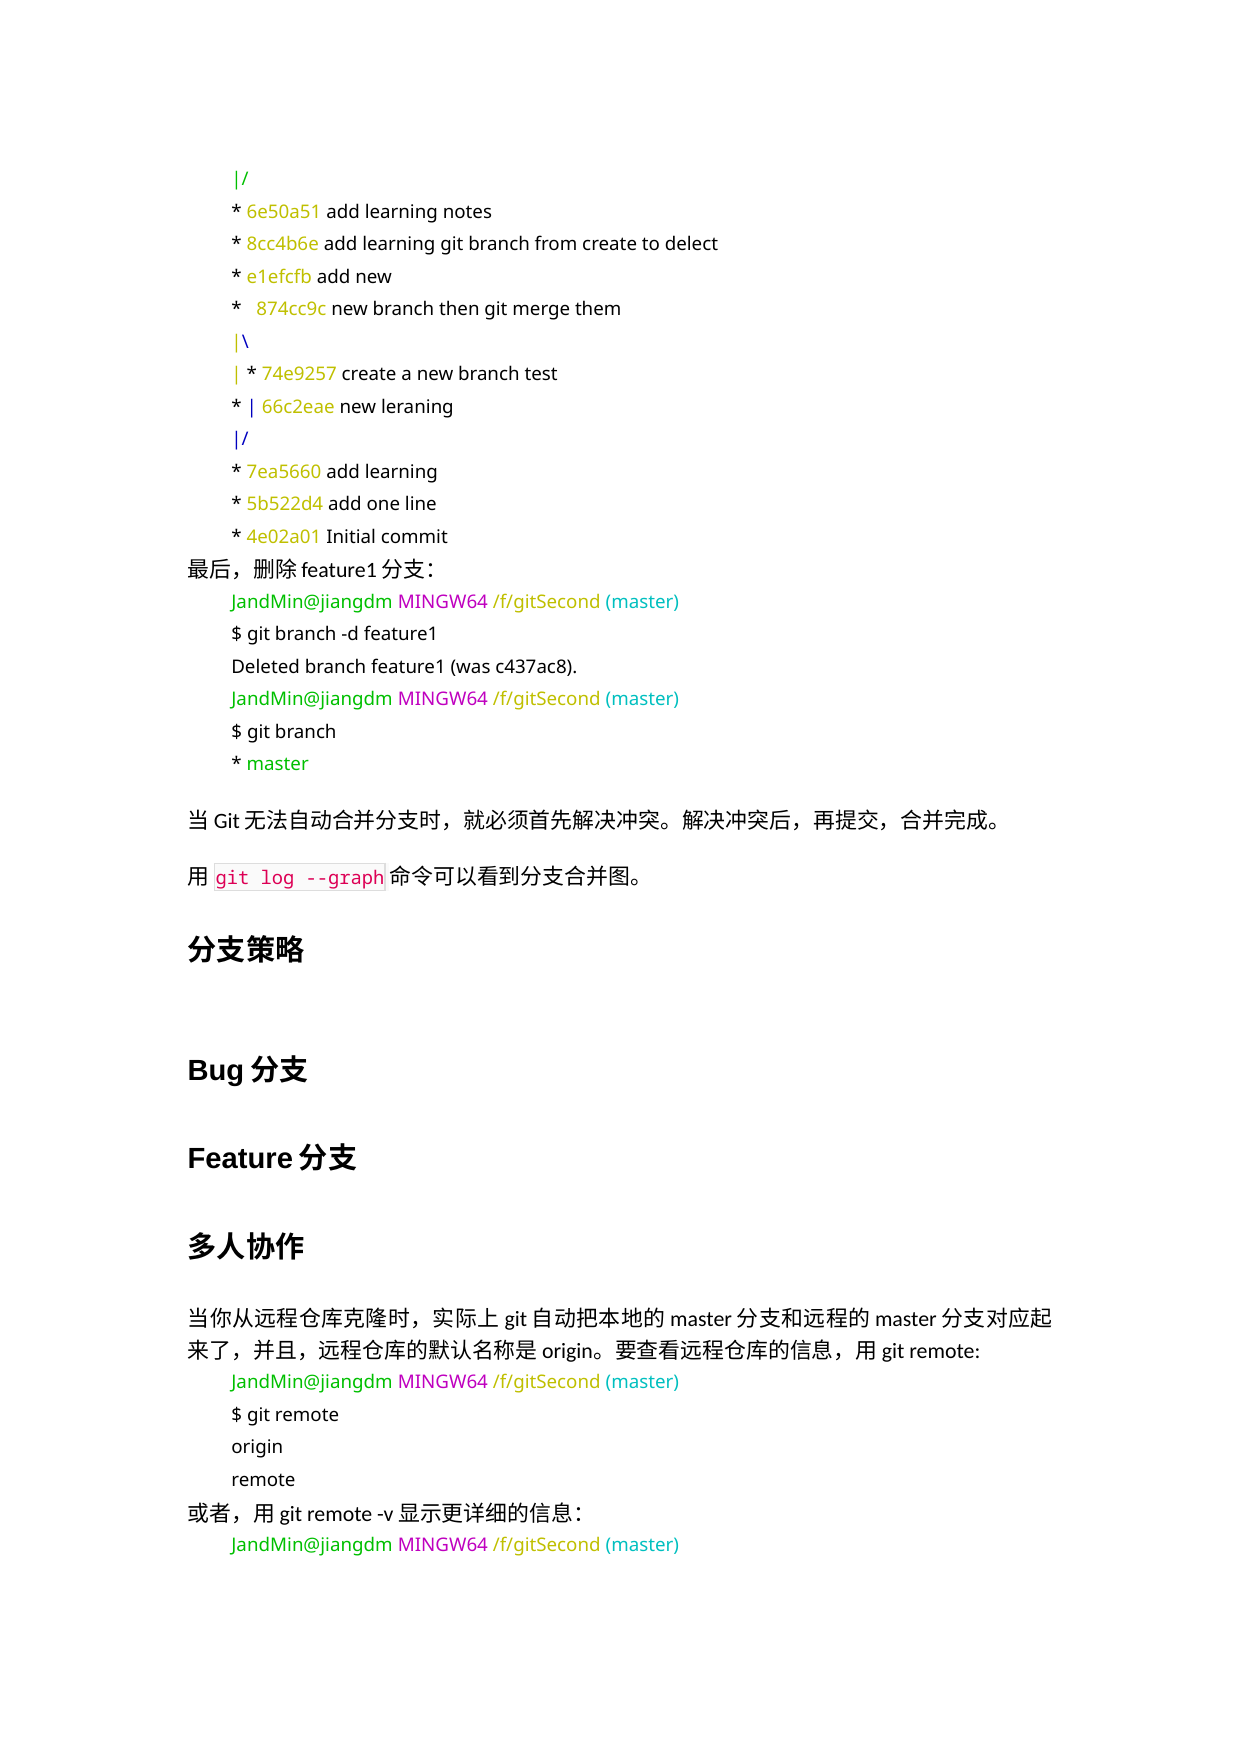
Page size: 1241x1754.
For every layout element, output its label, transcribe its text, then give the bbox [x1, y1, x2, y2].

text 当Git无法自动合并分支时，就必须首先解决冲突。解决冲突后，再提交，合并完成。 [187, 803, 1053, 835]
text $ git remote [187, 1398, 1053, 1430]
text * 4e02a01 Initial commit [187, 519, 1053, 552]
text remote [187, 1463, 1053, 1495]
text 最后，删除feature1分支： [187, 552, 1053, 584]
text 或者，用git remote -v显示更详细的信息： [187, 1495, 1053, 1528]
text |\ [187, 324, 1053, 357]
text * e1efcfb add new [187, 259, 1053, 292]
text |/ [187, 422, 1053, 454]
text 当你从远程仓库克隆时，实际上git自动把本地的master分支和远程的master分支对应起来了，并且，远程仓库的默认名称是origin。要查看远程仓库的信息，用git remote: [187, 1300, 1053, 1365]
text Deleted branch feature1 (was c437ac8). [187, 649, 1053, 682]
text $ git branch [187, 714, 1053, 747]
text * | 66c2eae new leraning [187, 389, 1053, 422]
subtitle Feature分支 [187, 1124, 1053, 1189]
text JandMin@jiangdm MINGW64 /f/gitSecond (master) [187, 584, 1053, 617]
text * 5b522d4 add one line [187, 487, 1053, 519]
subtitle 分支策略 [187, 915, 1053, 980]
text * 6e50a51 add learning notes [187, 194, 1053, 227]
text JandMin@jiangdm MINGW64 /f/gitSecond (master) [187, 1528, 1053, 1560]
text origin [187, 1430, 1053, 1463]
text * 8cc4b6e add learning git branch from create to delect [187, 227, 1053, 259]
text * master [187, 747, 1053, 779]
text |/ [187, 162, 1053, 194]
text $ git branch -d feature1 [187, 617, 1053, 649]
text 用git log --graph命令可以看到分支合并图。 [187, 859, 1053, 891]
subtitle 多人协作 [187, 1212, 1053, 1277]
text JandMin@jiangdm MINGW64 /f/gitSecond (master) [187, 682, 1053, 714]
text * 7ea5660 add learning [187, 454, 1053, 487]
text JandMin@jiangdm MINGW64 /f/gitSecond (master) [187, 1365, 1053, 1398]
text * 874cc9c new branch then git merge them [187, 292, 1053, 324]
subtitle Bug分支 [187, 1036, 1053, 1101]
text | * 74e9257 create a new branch test [187, 357, 1053, 389]
